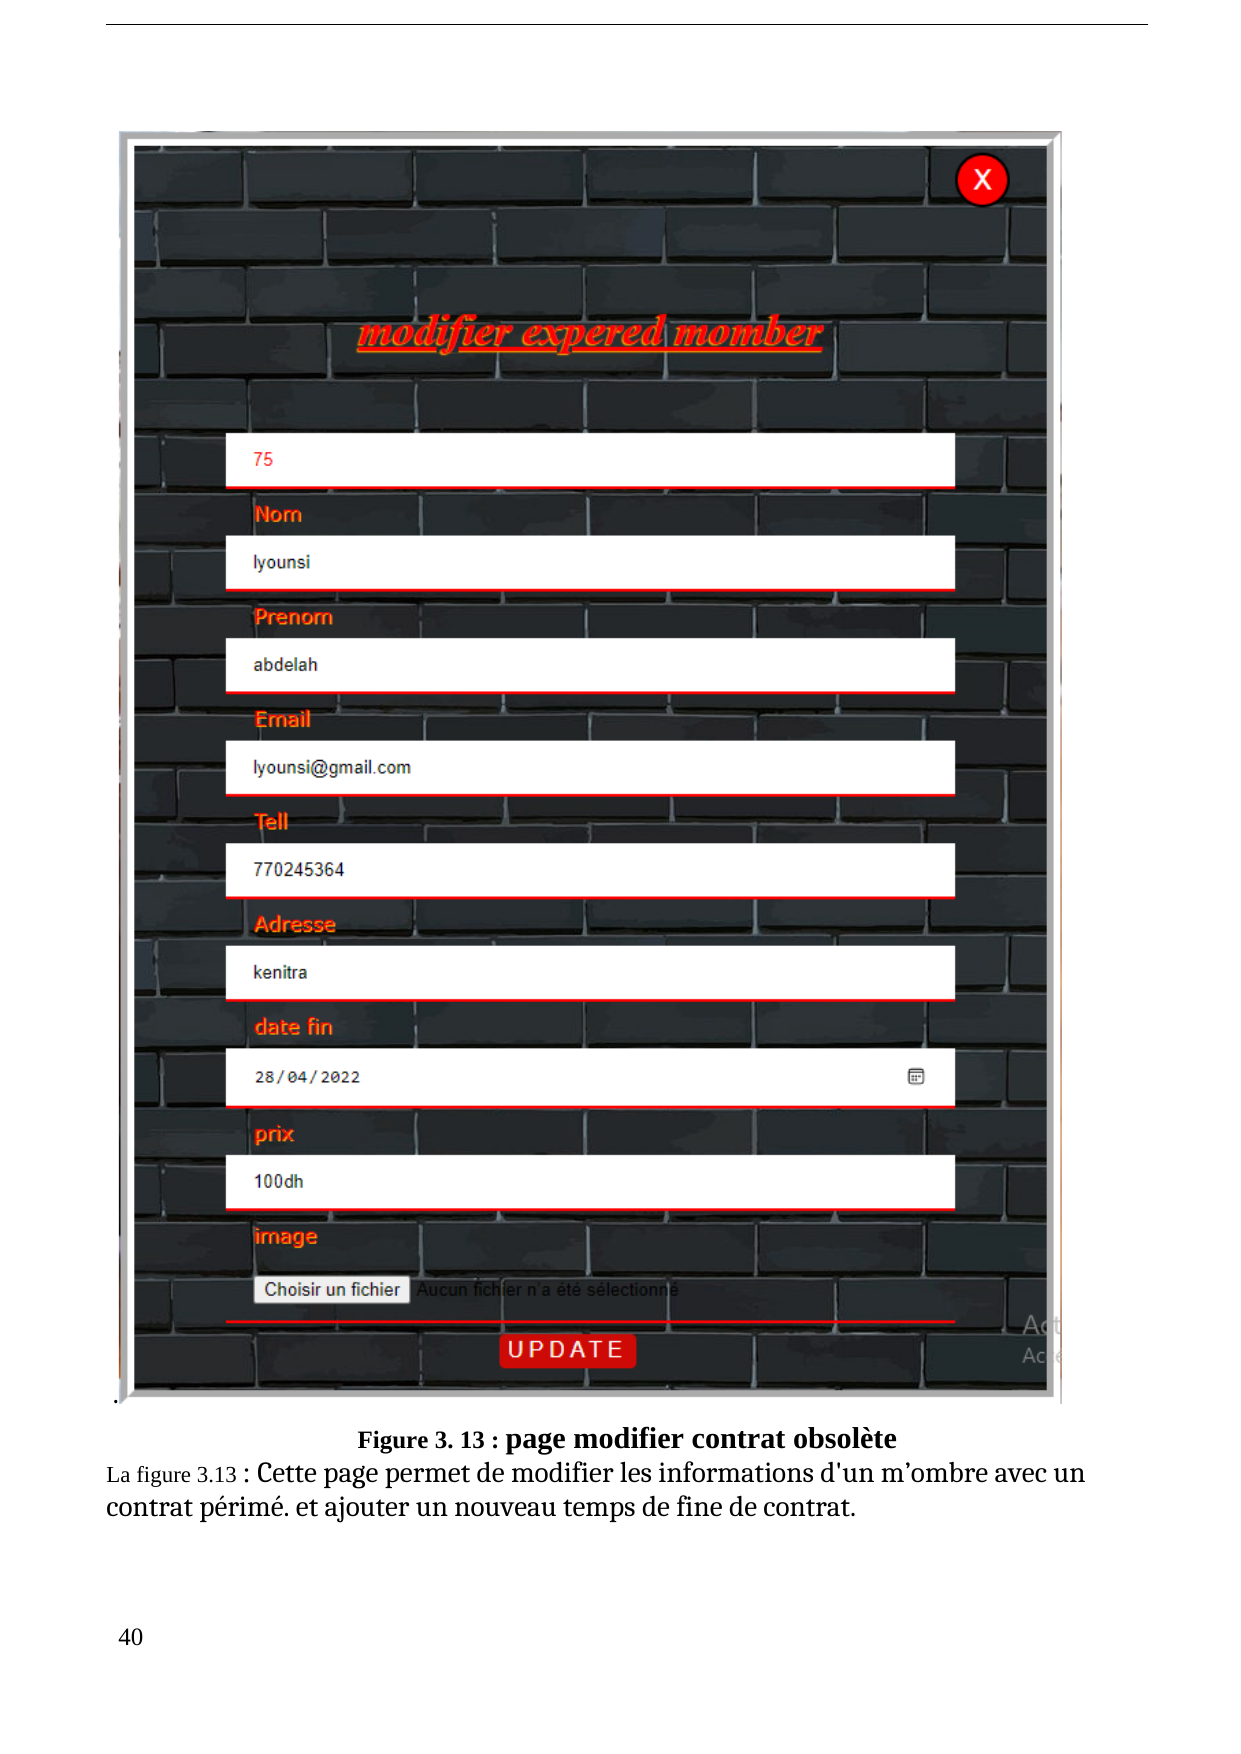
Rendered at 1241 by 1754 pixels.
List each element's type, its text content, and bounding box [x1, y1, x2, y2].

text La figure 3.13 : Cette page permet de modifier les informations d'un m’ombre avec un contrat périmé. et ajouter un nouveau temps de fine de contrat. [106, 1455, 1148, 1523]
subtitle Figure 3. 13 : page modifier contrat obsolète [276, 1421, 978, 1455]
picture [118, 131, 1062, 1404]
